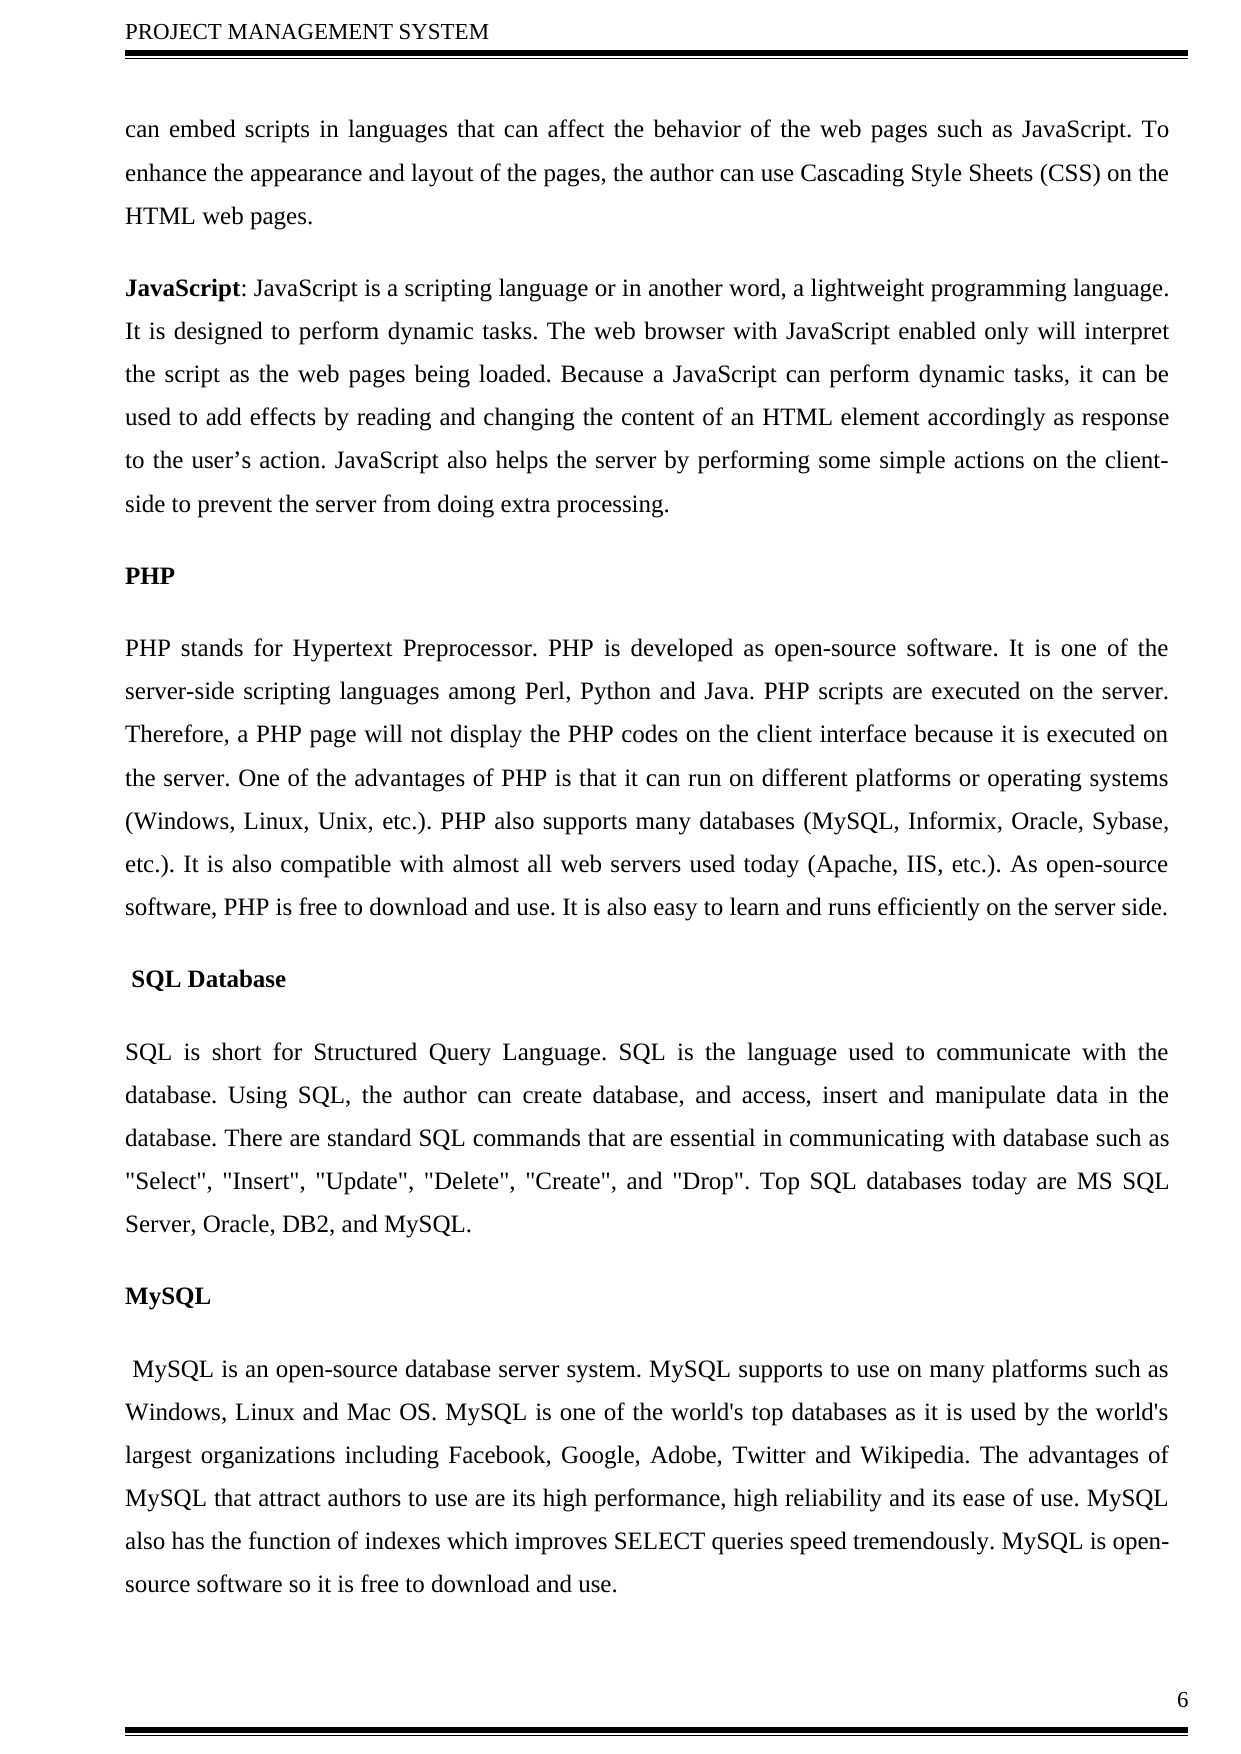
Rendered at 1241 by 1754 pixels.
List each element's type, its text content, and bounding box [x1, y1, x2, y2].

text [125, 114, 1170, 229]
text SQL is short for Structured Query Language. SQL is the language used to communicate with the database. Using SQL, the author can create database, and access, insert and manipulate data in the database. There are standard SQL commands that are essential in communicating with database such as "Select", "Insert", "Update", "Delete", "Create", and "Drop". Top SQL databases today are MS SQL Server, Oracle, DB2, and MySQL. [125, 1037, 1170, 1238]
text JavaScript: JavaScript is a scripting language or in another word, a lightweight programming language. It is designed to perform dynamic tasks. The web browser with JavaScript enabled only will interpret the script as the web pages being loaded. Because a JavaScript can perform dynamic tasks, it can be used to add effects by reading and changing the content of an HTML element accordingly as response to the user’s action. JavaScript also helps the server by performing some simple actions on the client-side to prevent the server from doing extra processing. [125, 273, 1170, 517]
text SQL Database [125, 964, 1170, 993]
text PHP stands for Hypertext Preprocessor. PHP is developed as open-source software. It is one of the server-side scripting languages among Perl, Python and Java. PHP scripts are executed on the server. Therefore, a PHP page will not display the PHP codes on the client interface because it is executed on the server. One of the advantages of PHP is that it can run on different platforms or operating systems (Windows, Linux, Unix, etc.). PHP also supports many databases (MySQL, Informix, Oracle, Sybase, etc.). It is also compatible with almost all web servers used today (Apache, IIS, etc.). As open-source software, PHP is free to download and use. It is also easy to learn and runs efficiently on the server side. [125, 633, 1170, 921]
text MySQL [125, 1281, 1170, 1310]
text PHP [125, 561, 1170, 590]
text MySQL is an open-source database server system. MySQL supports to use on many platforms such as Windows, Linux and Mac OS. MySQL is one of the world's top databases as it is used by the world's largest organizations including Facebook, Google, Adobe, Twitter and Wikipedia. The advantages of MySQL that attract authors to use are its high performance, high reliability and its ease of use. MySQL also has the function of indexes which improves SELECT queries speed tremendously. MySQL is open-source software so it is free to download and use. [125, 1354, 1170, 1598]
